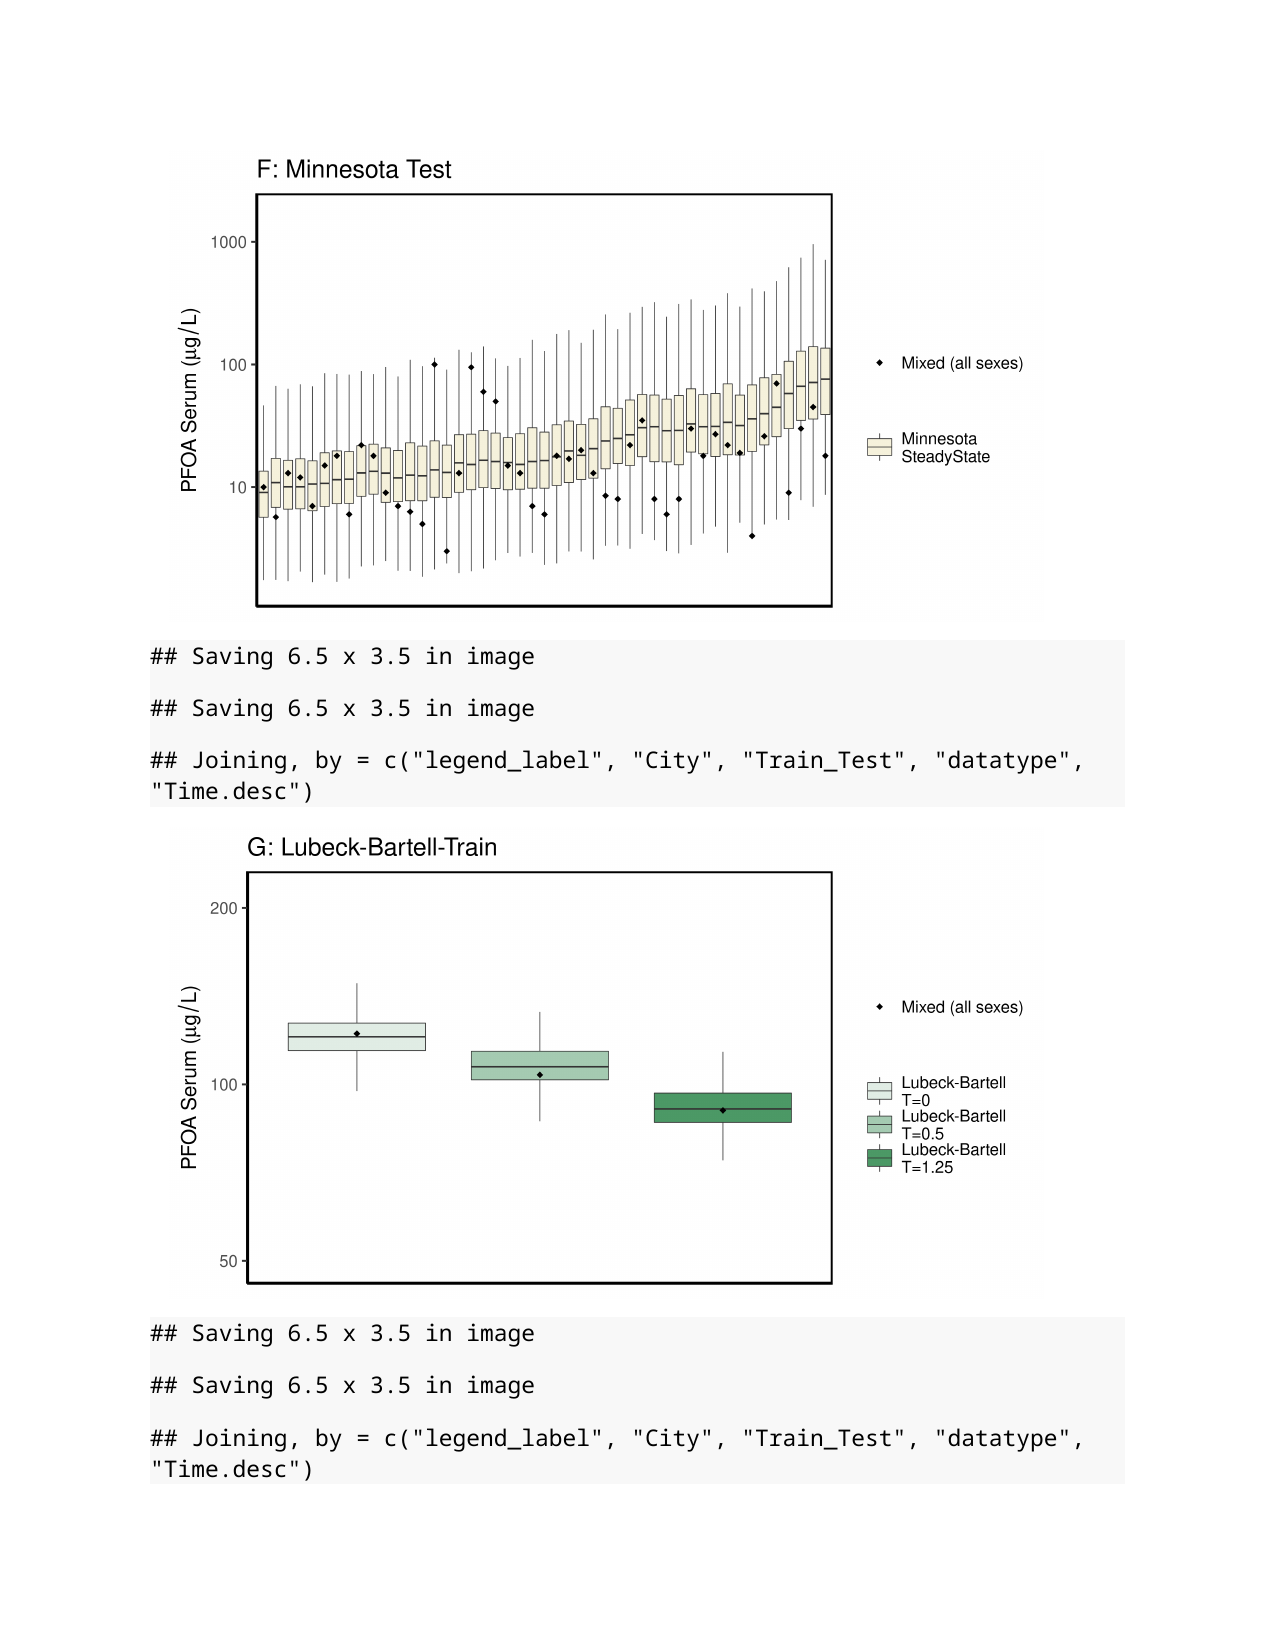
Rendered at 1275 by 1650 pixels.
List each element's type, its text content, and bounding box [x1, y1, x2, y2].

text ## Joining, by = c("legend_label", "City", "Train_Test", "datatype", "Time.desc") [150, 744, 1125, 807]
text ## Saving 6.5 x 3.5 in image [150, 1369, 1125, 1401]
text ## Saving 6.5 x 3.5 in image [150, 1317, 1125, 1348]
text ## Joining, by = c("legend_label", "City", "Train_Test", "datatype", "Time.desc") [150, 1421, 1125, 1484]
picture [168, 827, 1044, 1299]
text ## Saving 6.5 x 3.5 in image [150, 640, 1125, 671]
picture [168, 150, 1044, 622]
text ## Saving 6.5 x 3.5 in image [150, 692, 1125, 723]
